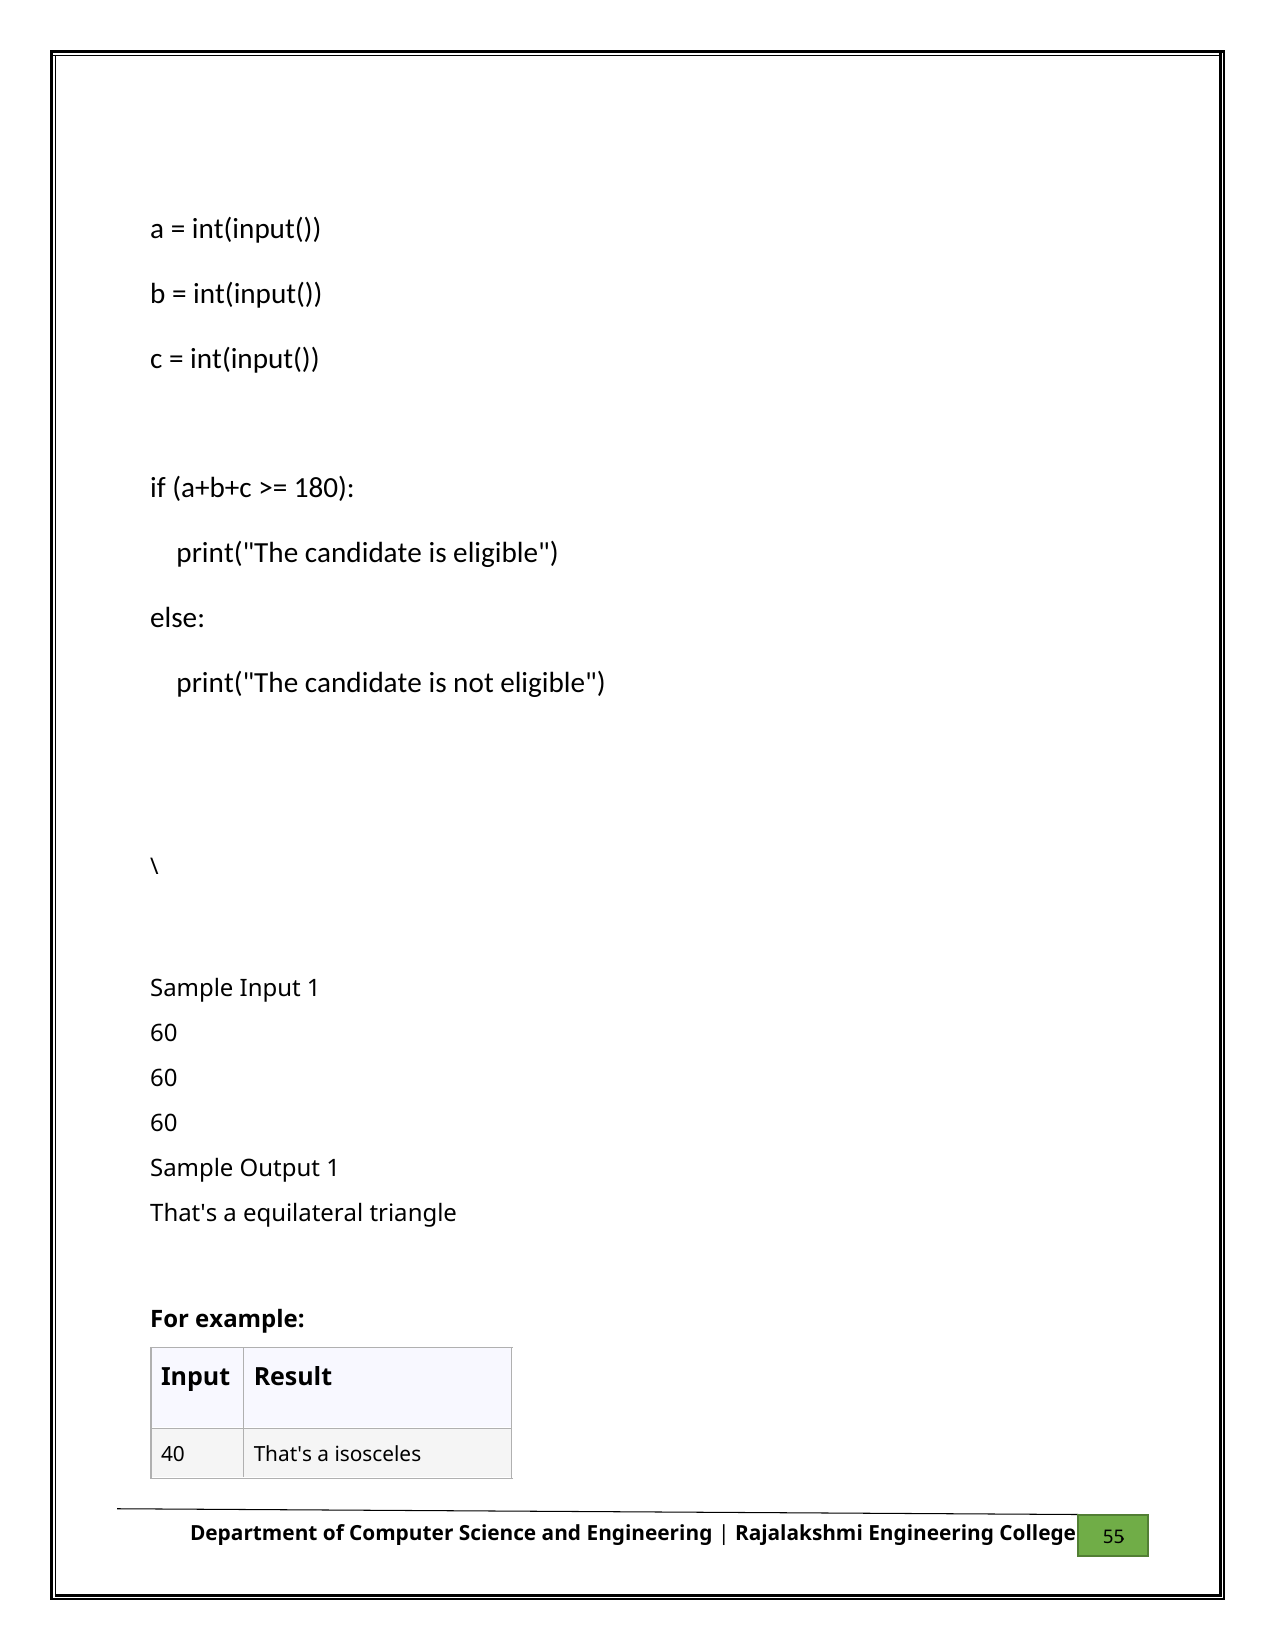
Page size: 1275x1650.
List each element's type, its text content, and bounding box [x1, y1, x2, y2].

text 60 [150, 1061, 1125, 1093]
text That's a equilateral triangle [150, 1196, 1125, 1228]
text else: [150, 599, 1125, 635]
text c = int(input()) [150, 340, 1125, 376]
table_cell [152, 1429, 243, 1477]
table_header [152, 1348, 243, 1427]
text print("The candidate is eligible") [150, 534, 1125, 570]
text \ [150, 849, 1125, 881]
text Sample Input 1 [150, 970, 1125, 1003]
text Sample Output 1 [150, 1151, 1125, 1183]
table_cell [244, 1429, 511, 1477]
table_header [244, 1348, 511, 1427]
text print("The candidate is not eligible") [150, 664, 1125, 699]
text 60 [150, 1106, 1125, 1138]
text if (a+b+c >= 180): [150, 469, 1125, 505]
text b = int(input()) [150, 275, 1125, 311]
text For example: [150, 1302, 1125, 1334]
text a = int(input()) [150, 210, 1125, 246]
text 60 [150, 1016, 1125, 1048]
